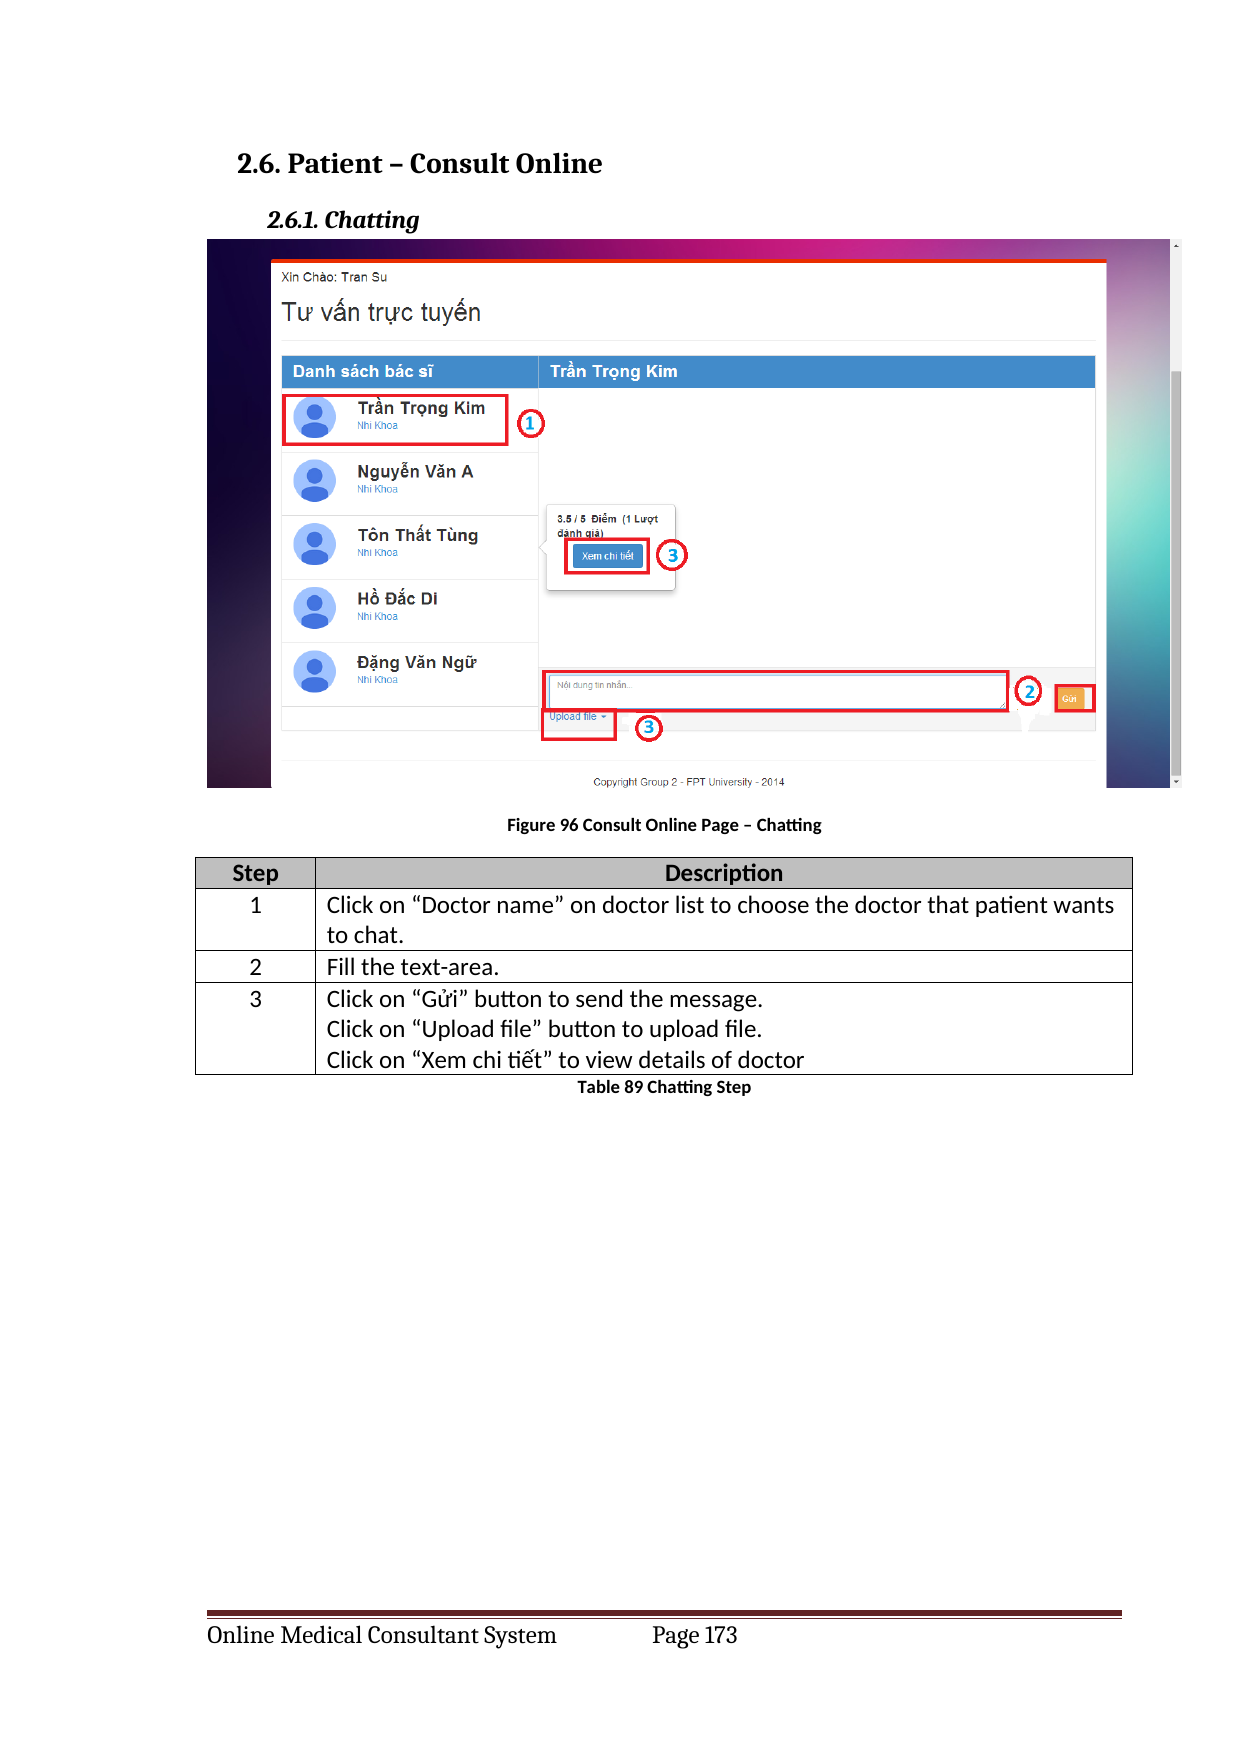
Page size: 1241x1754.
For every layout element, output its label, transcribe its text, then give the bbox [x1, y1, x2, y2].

picture [207, 239, 1182, 788]
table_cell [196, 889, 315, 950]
subtitle Chatting [267, 206, 1122, 235]
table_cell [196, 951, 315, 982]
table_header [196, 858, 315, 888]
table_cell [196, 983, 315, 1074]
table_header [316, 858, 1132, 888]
subtitle Patient – Consult Online [237, 147, 1122, 181]
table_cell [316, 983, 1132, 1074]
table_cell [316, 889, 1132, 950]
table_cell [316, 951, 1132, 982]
